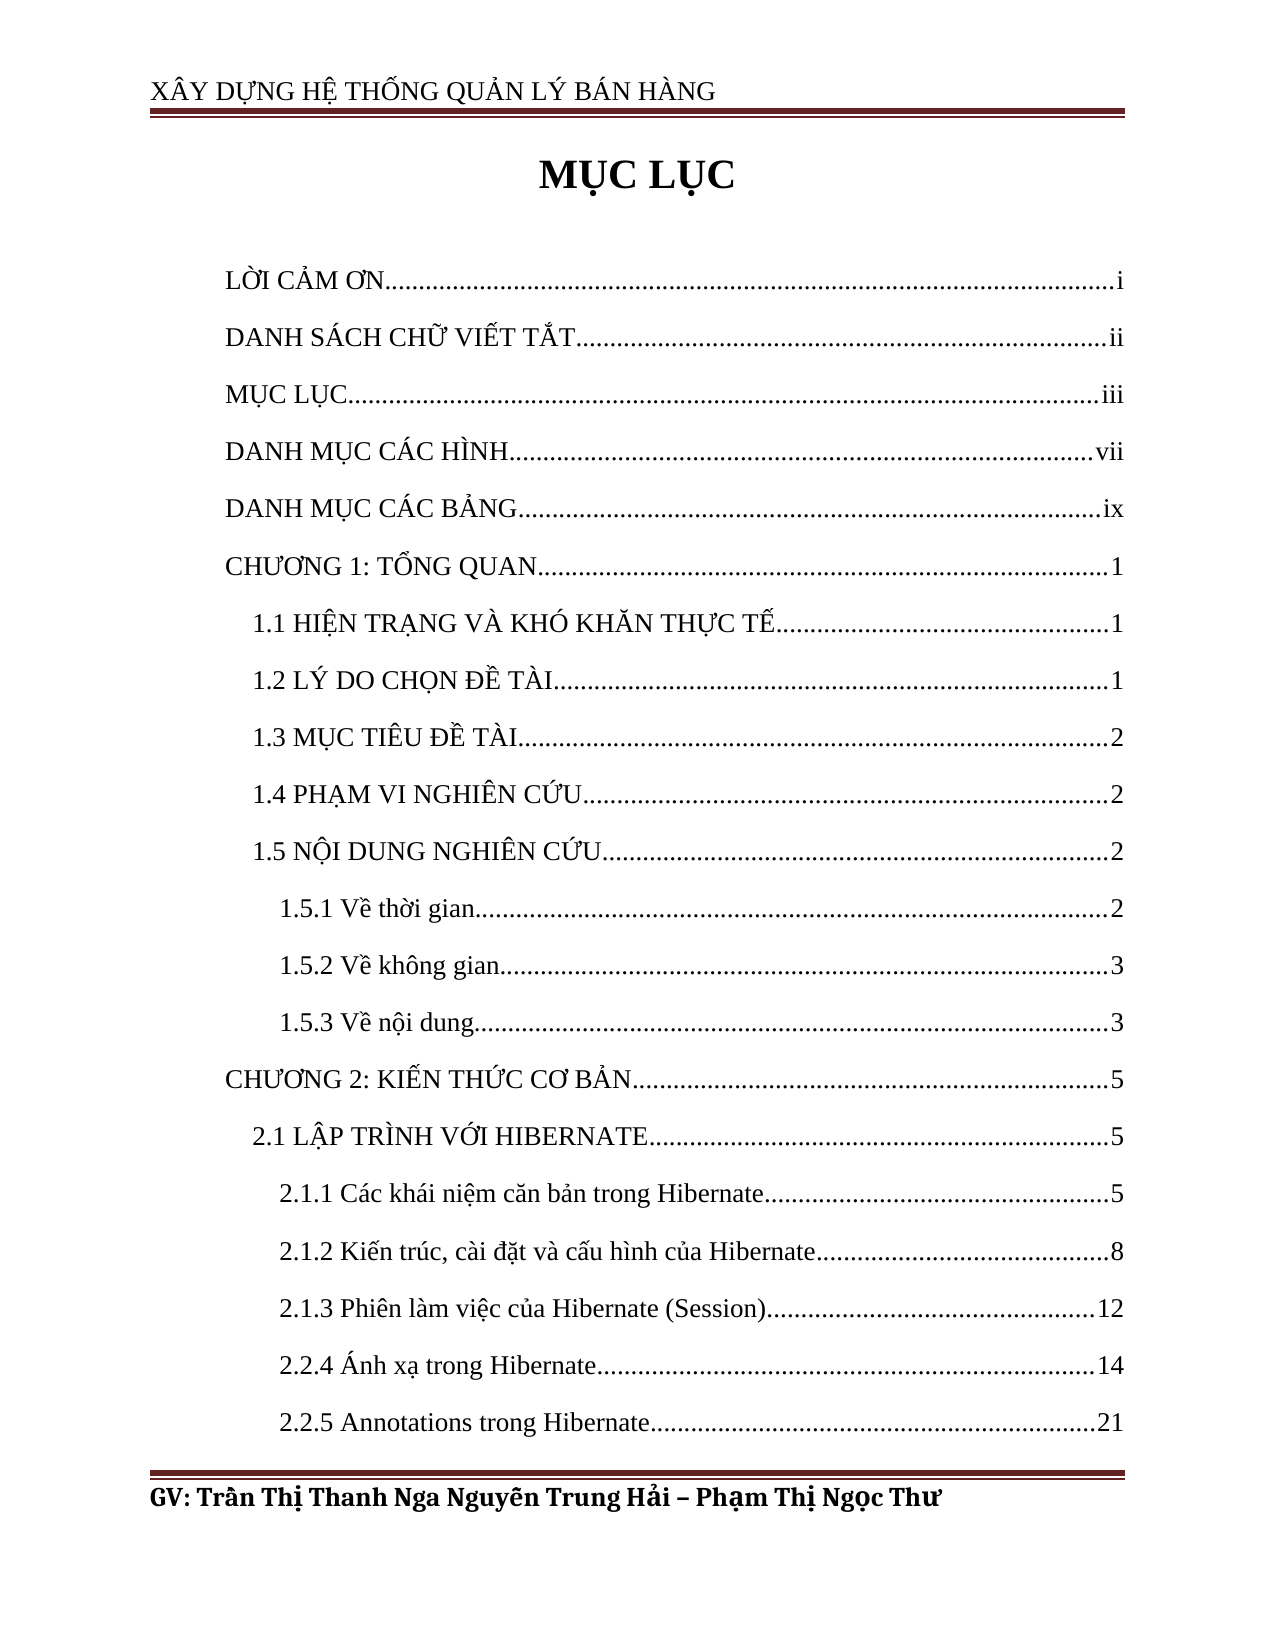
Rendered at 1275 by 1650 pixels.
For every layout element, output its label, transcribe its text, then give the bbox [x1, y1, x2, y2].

subtitle MỤC LỤC [150, 150, 1125, 198]
